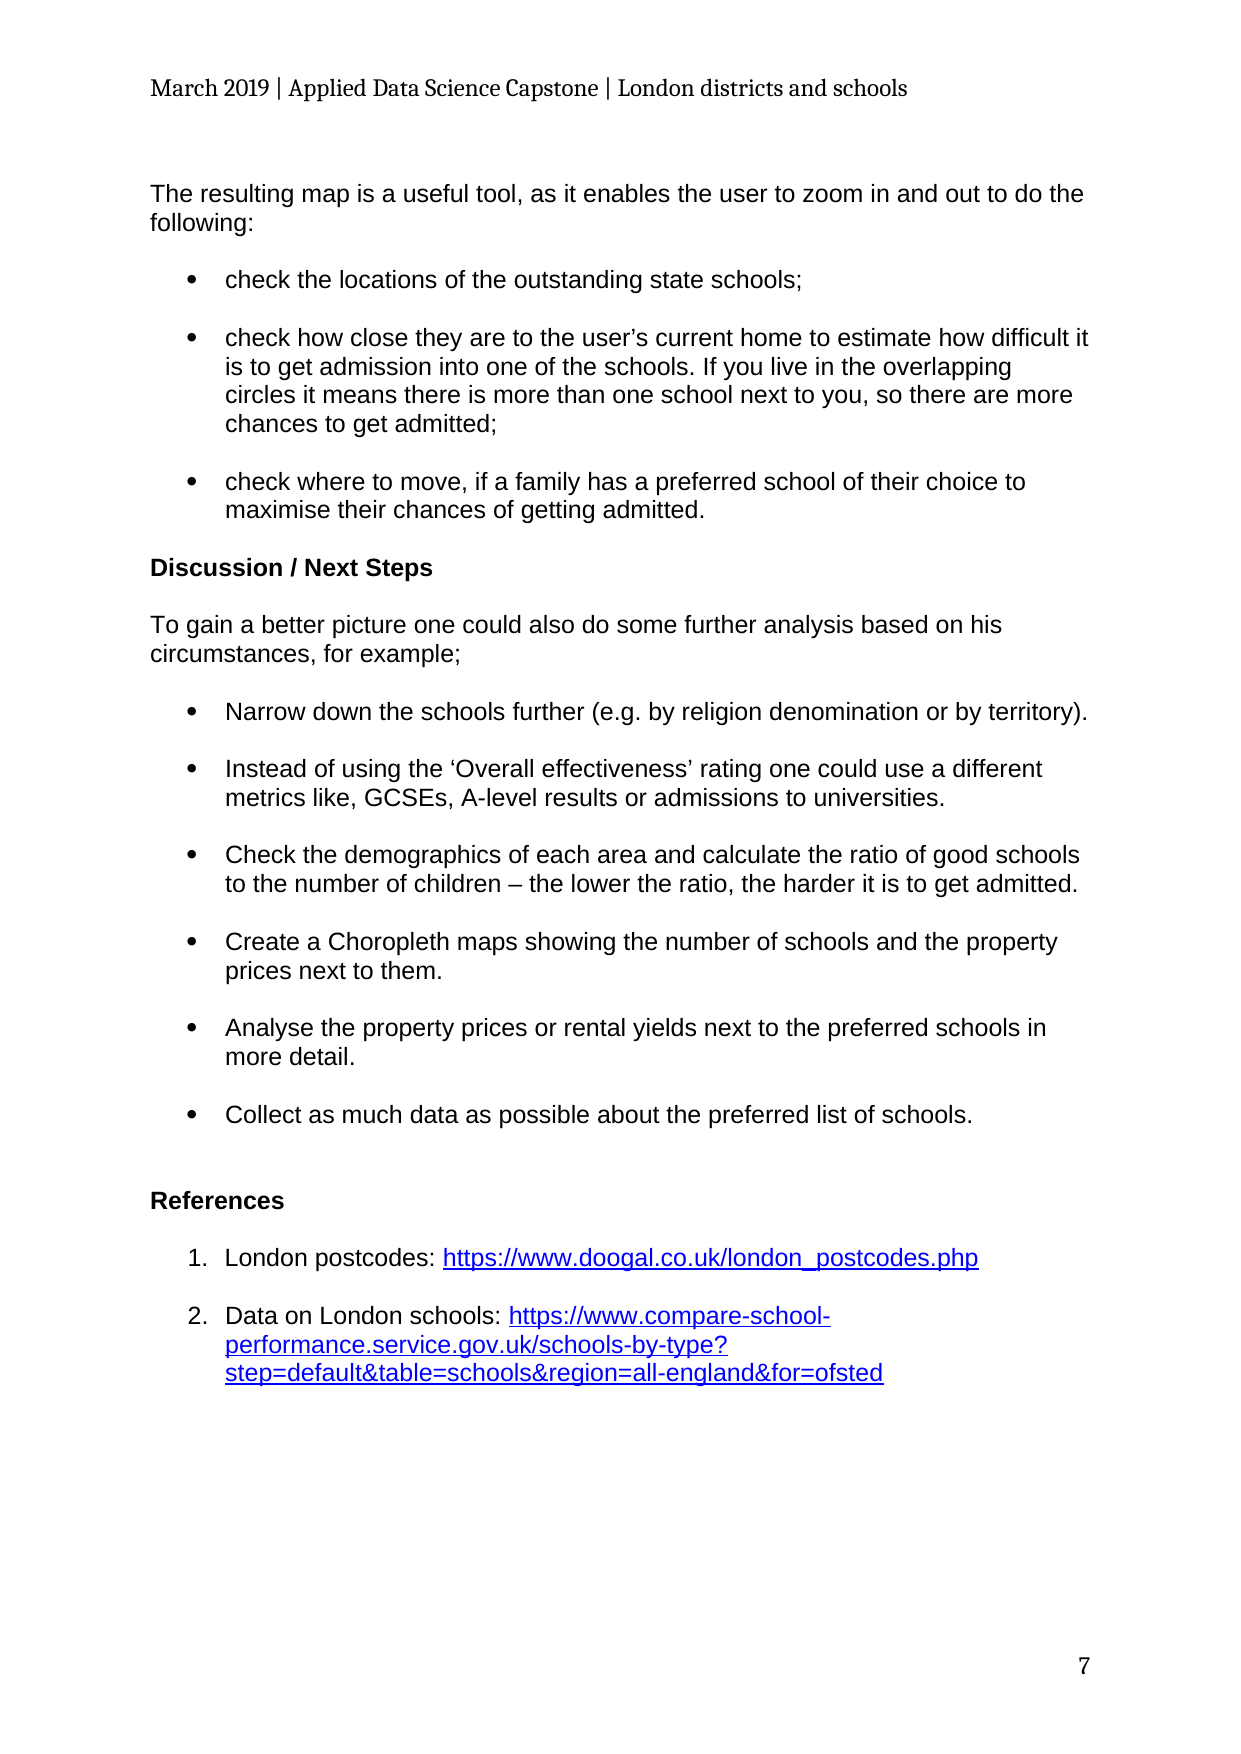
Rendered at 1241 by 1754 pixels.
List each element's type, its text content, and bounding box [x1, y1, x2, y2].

list Create a Choropleth maps showing the number of schools and the property prices next to them. [187, 927, 1090, 984]
list check where to move, if a family has a preferred school of their choice to maximise their chances of getting admitted. [187, 466, 1090, 524]
text The resulting map is a useful tool, as it enables the user to zoom in and out to do the following: [150, 179, 1090, 236]
list Narrow down the schools further (e.g. by religion denomination or by territory). [187, 697, 1090, 725]
list Collect as much data as possible about the preferred list of schools. [187, 1099, 1090, 1128]
list check the locations of the outstanding state schools; [187, 265, 1090, 294]
list Data on London schools: https://www.compare-school-performance.service.gov.uk/schools-by-type?step=default&table=schools&region=all-england&for=ofsted [187, 1301, 1090, 1387]
text Discussion / Next Steps [150, 553, 1090, 582]
text References [150, 1186, 1090, 1215]
list London postcodes: https://www.doogal.co.uk/london_postcodes.php [187, 1243, 1090, 1272]
list Analyse the property prices or rental yields next to the preferred schools in more detail. [187, 1013, 1090, 1071]
text To gain a better picture one could also do some further analysis based on his circumstances, for example; [150, 610, 1090, 668]
list check how close they are to the user’s current home to estimate how difficult it is to get admission into one of the schools. If you live in the overlapping circles it means there is more than one school next to you, so there are more chances to get admitted; [187, 323, 1090, 438]
list Instead of using the ‘Overall effectiveness’ rating one could use a different metrics like, GCSEs, A-level results or admissions to universities. [187, 754, 1090, 812]
list Check the demographics of each area and calculate the ratio of good schools to the number of children – the lower the ratio, the harder it is to get admitted. [187, 841, 1090, 898]
